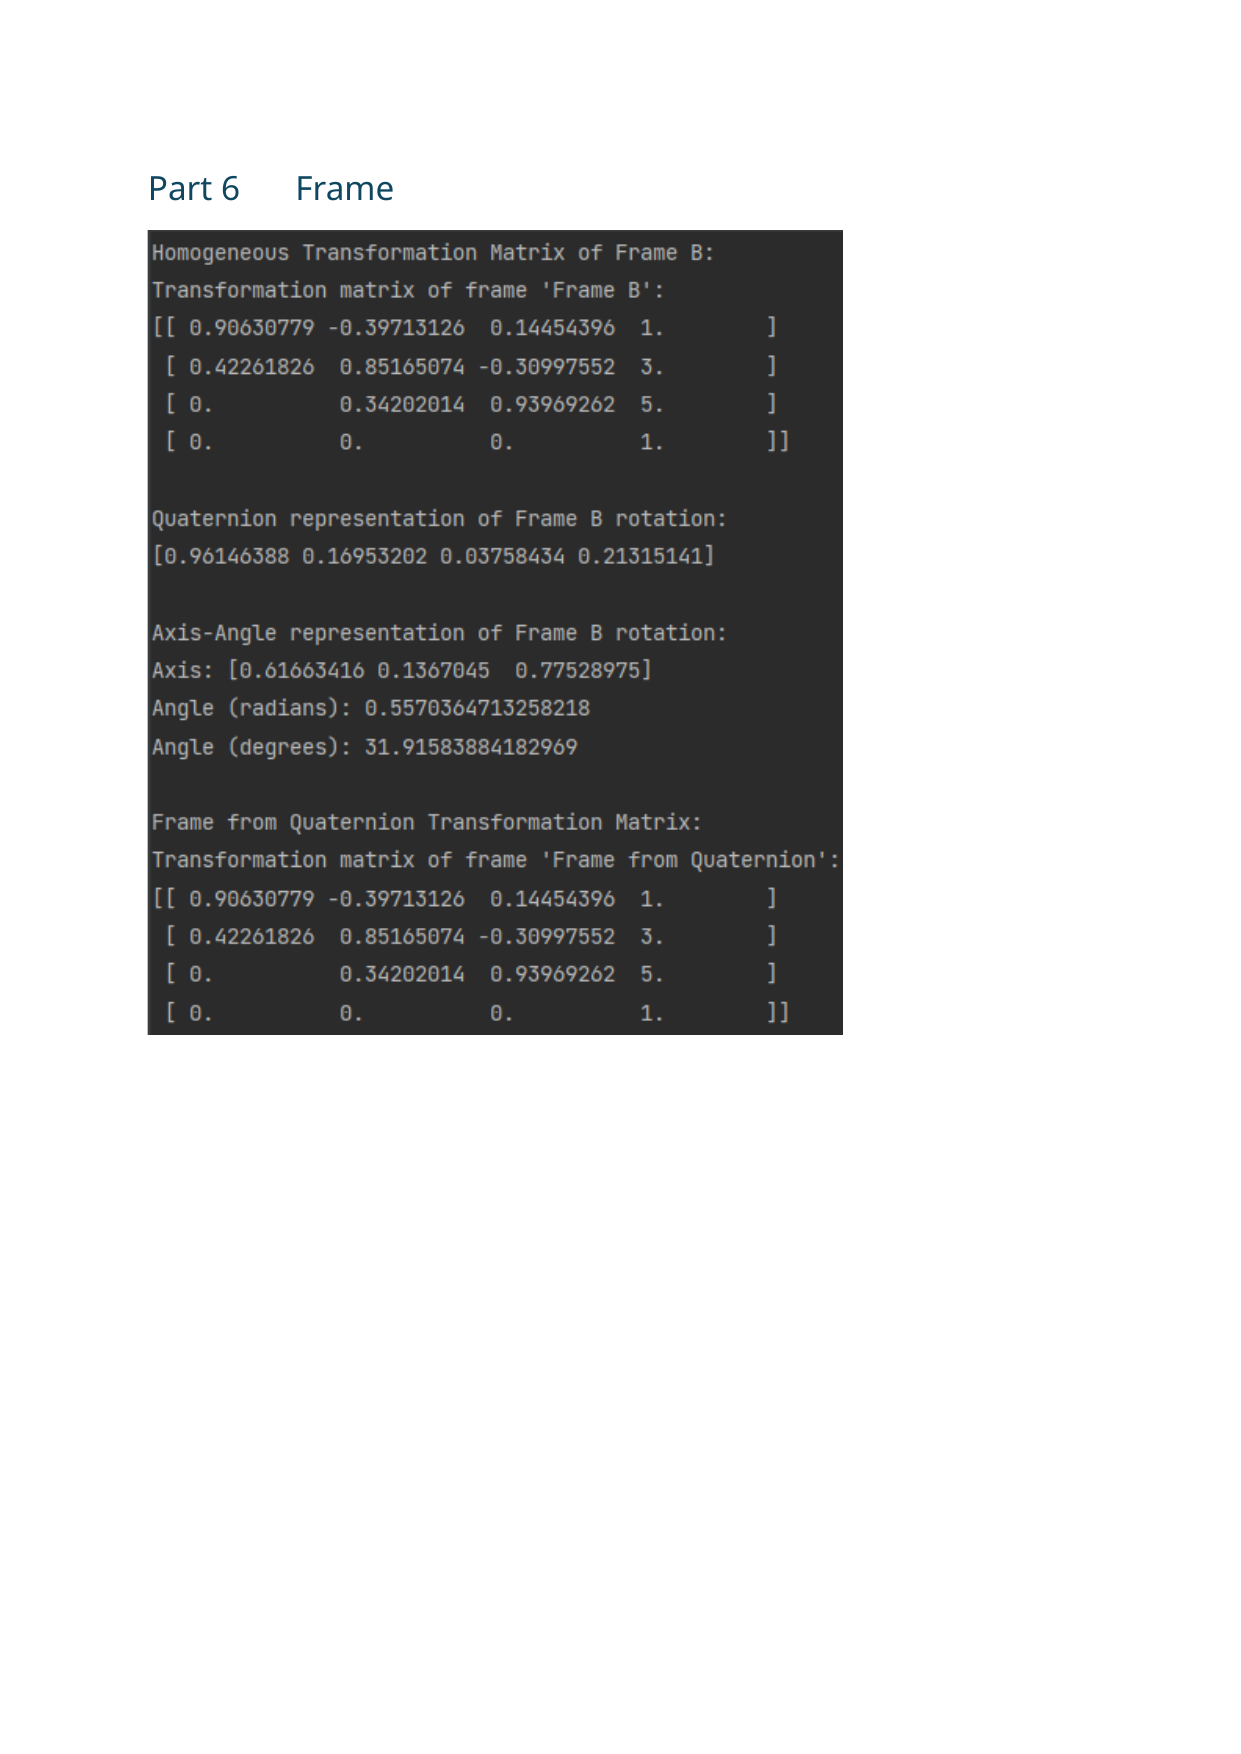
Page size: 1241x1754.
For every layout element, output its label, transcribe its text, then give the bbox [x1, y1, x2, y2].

subtitle Part 6 Frame [148, 164, 1093, 210]
picture [147, 230, 843, 1035]
